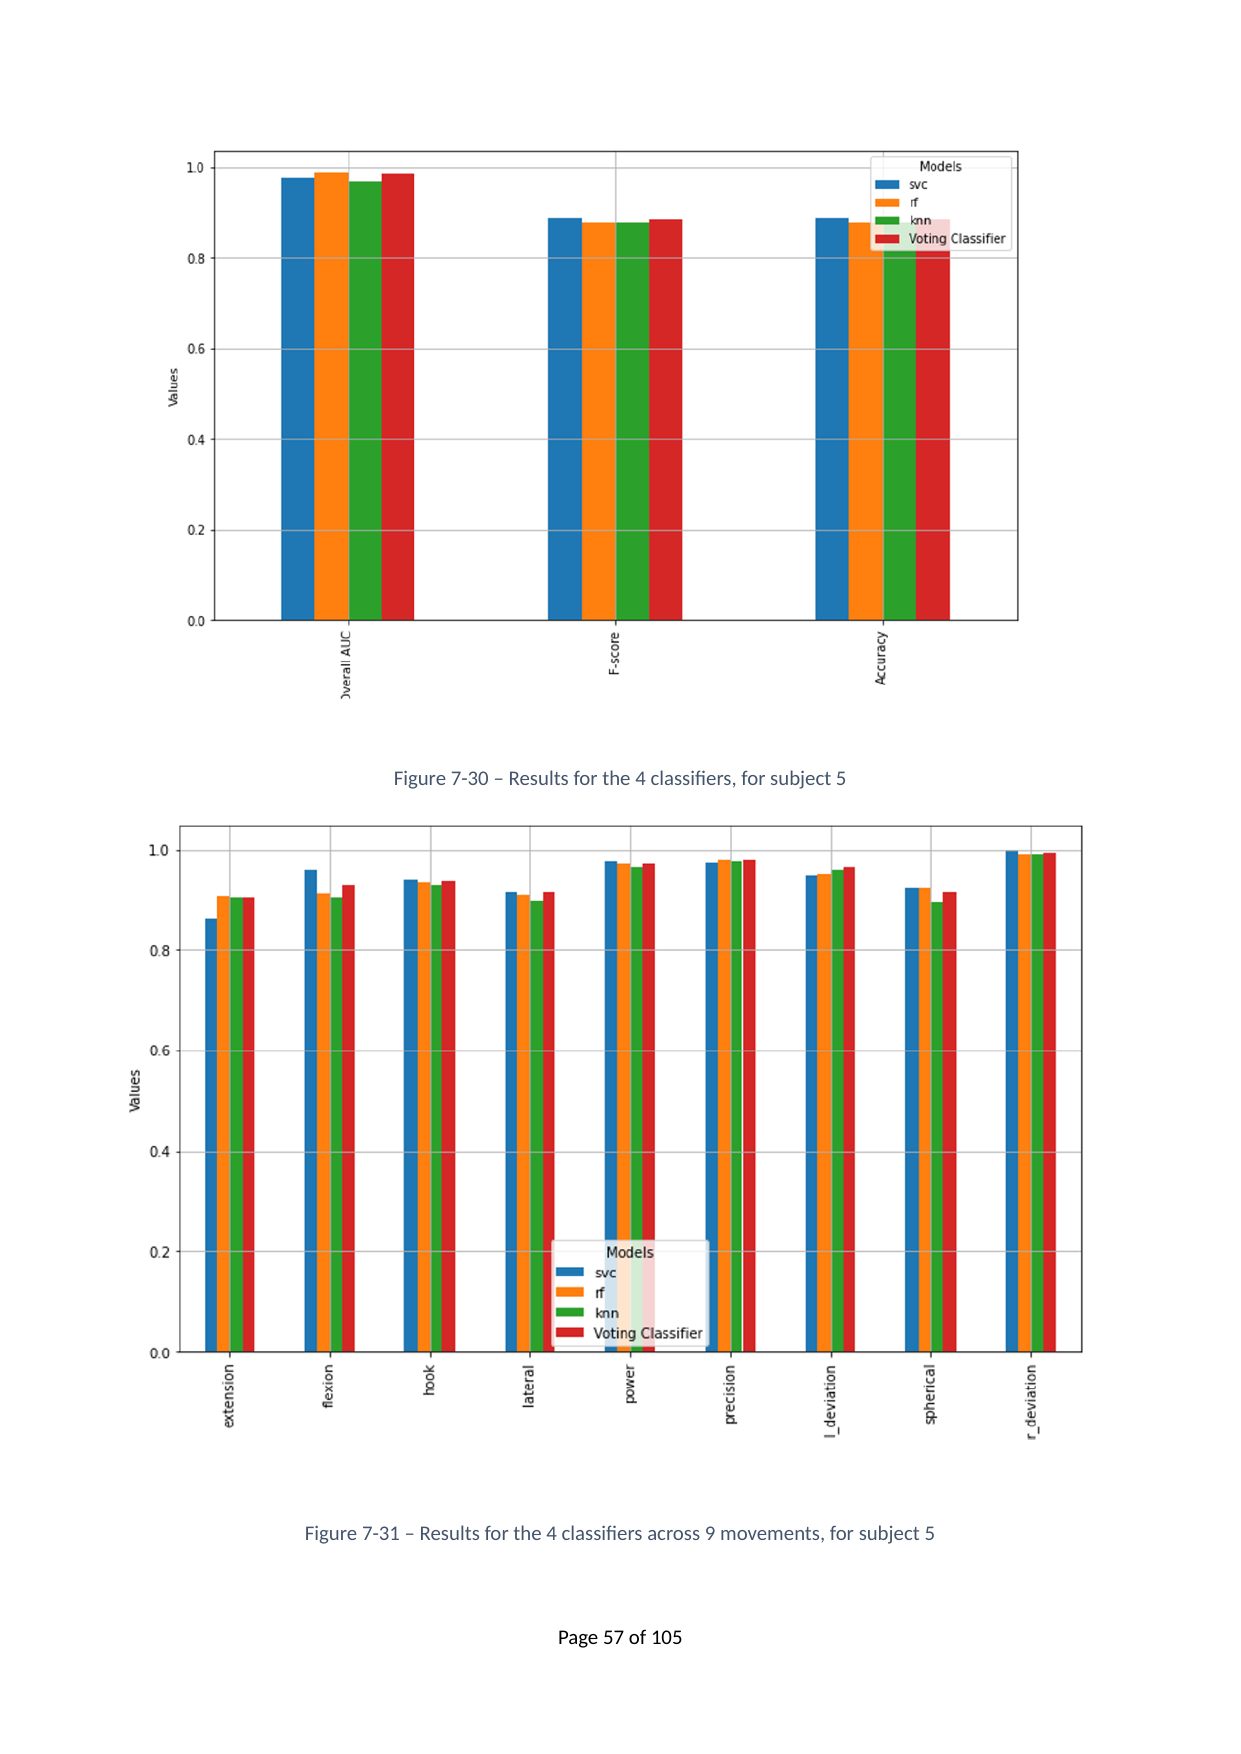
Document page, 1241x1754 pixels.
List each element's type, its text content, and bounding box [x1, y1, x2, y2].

picture [105, 819, 1110, 1463]
picture [155, 150, 1041, 708]
